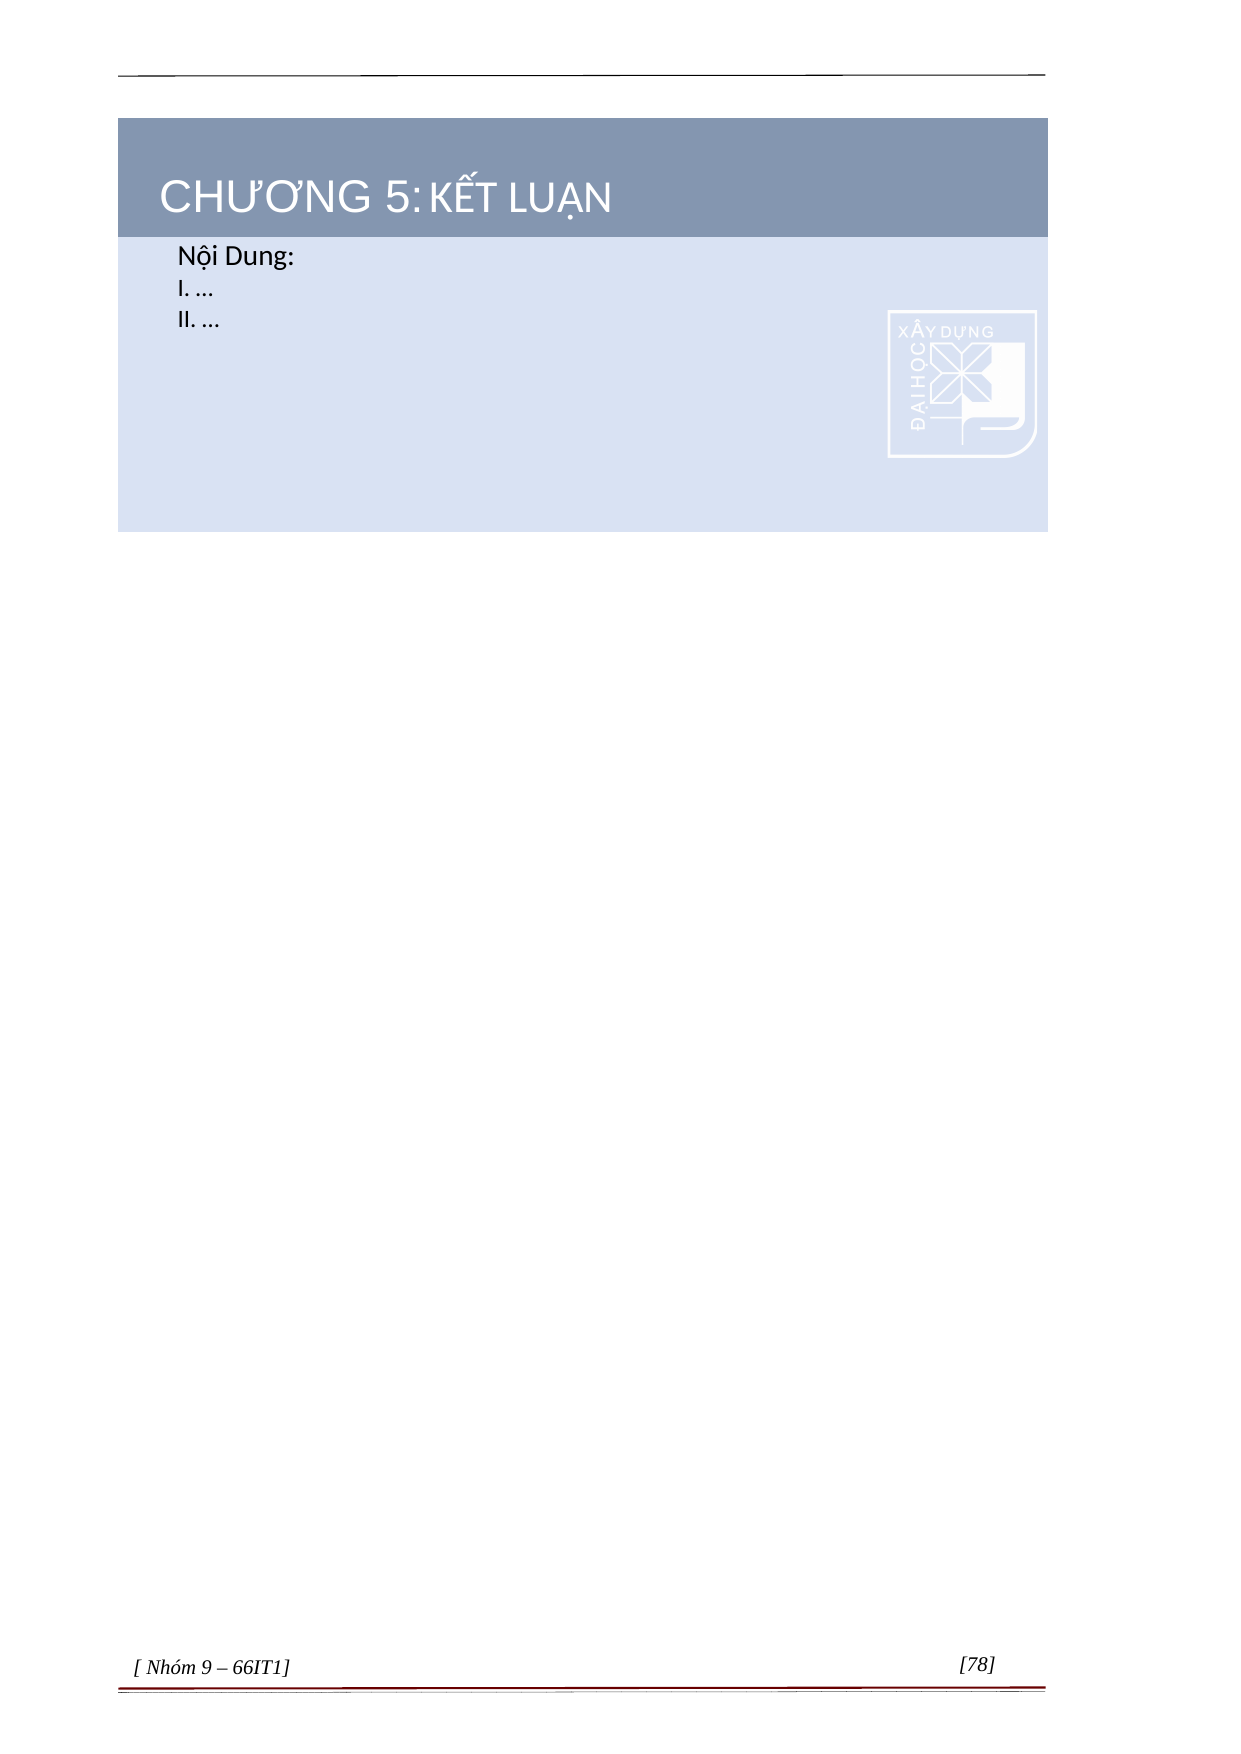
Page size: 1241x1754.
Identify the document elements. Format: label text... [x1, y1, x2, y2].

table_header KẾT LUẬN [118, 118, 1048, 237]
picture [887, 310, 1038, 458]
table_cell Nội Dung: I. … II. … [118, 237, 1048, 532]
